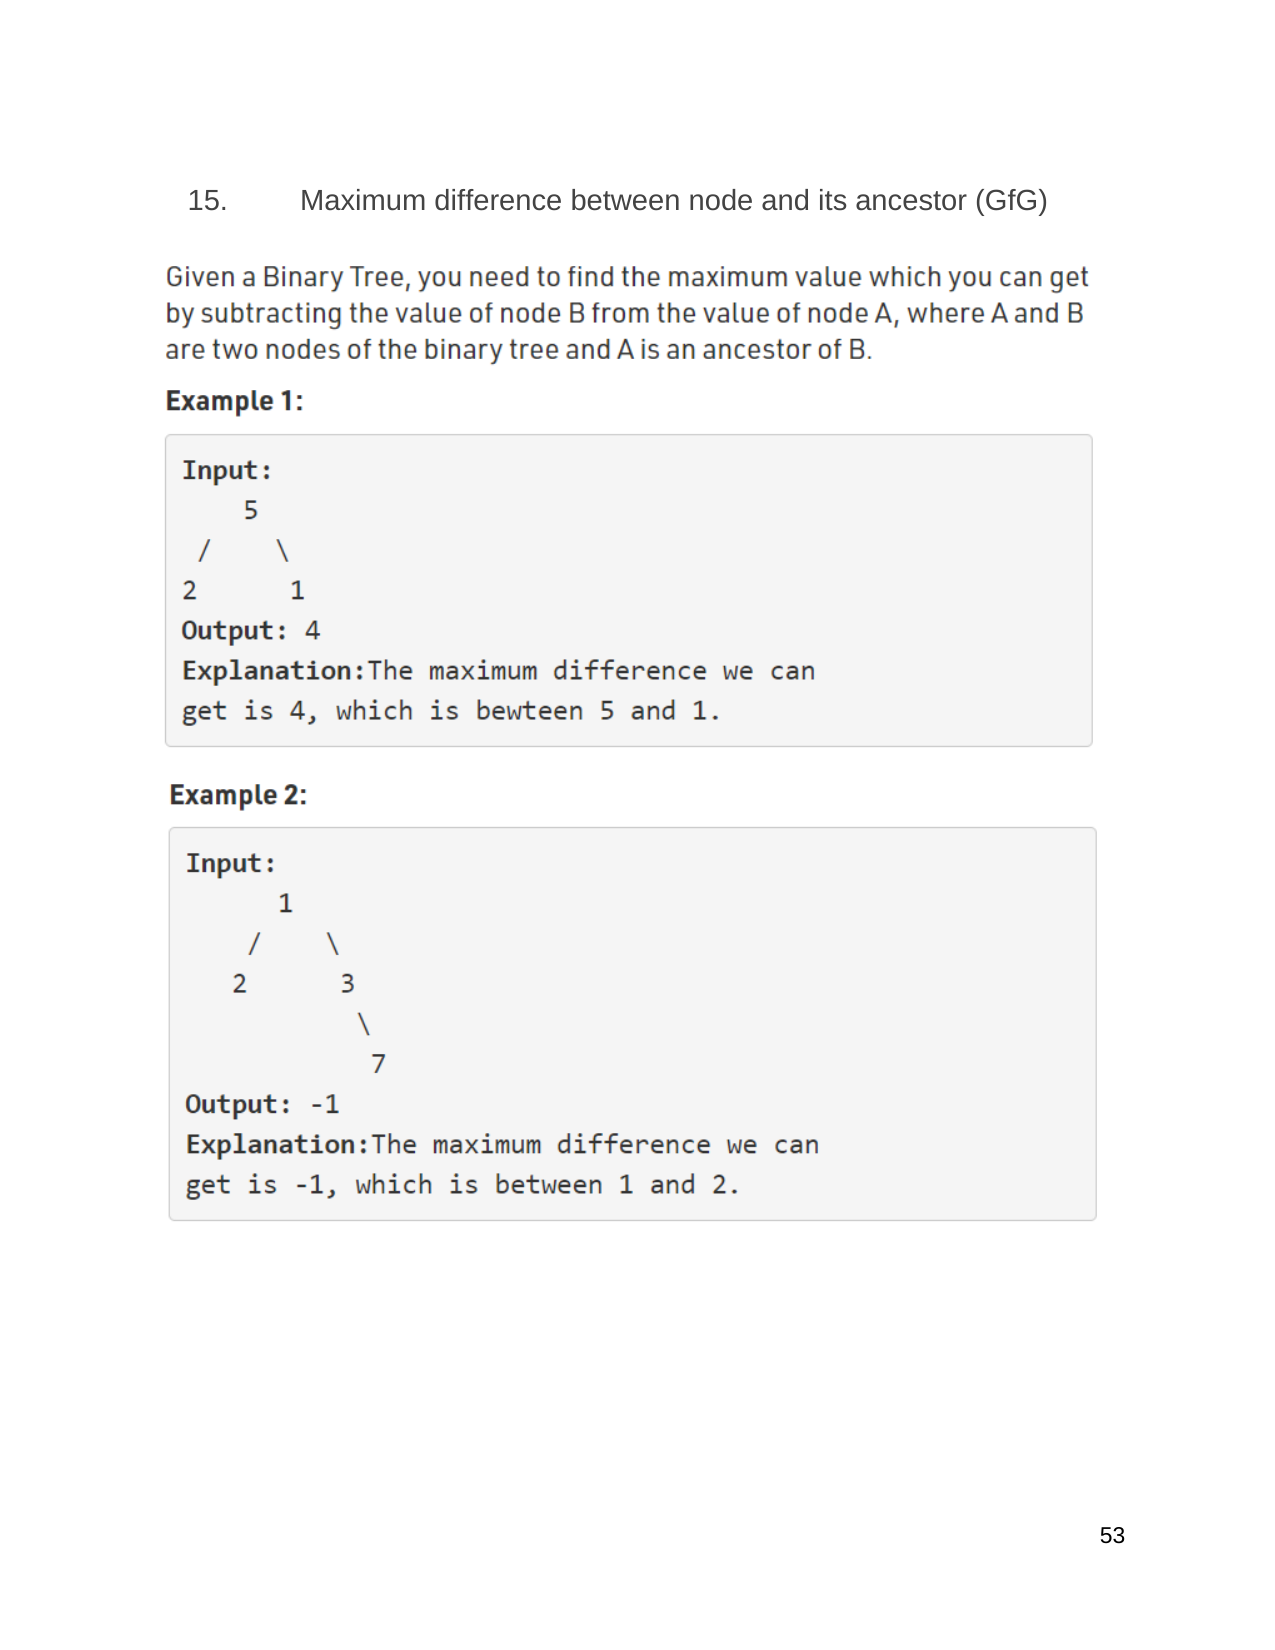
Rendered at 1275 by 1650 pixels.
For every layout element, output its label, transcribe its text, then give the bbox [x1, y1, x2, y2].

subtitle Maximum difference between node and its ancestor (GfG) [187, 183, 1125, 217]
picture [150, 230, 1108, 761]
picture [150, 764, 1117, 1230]
